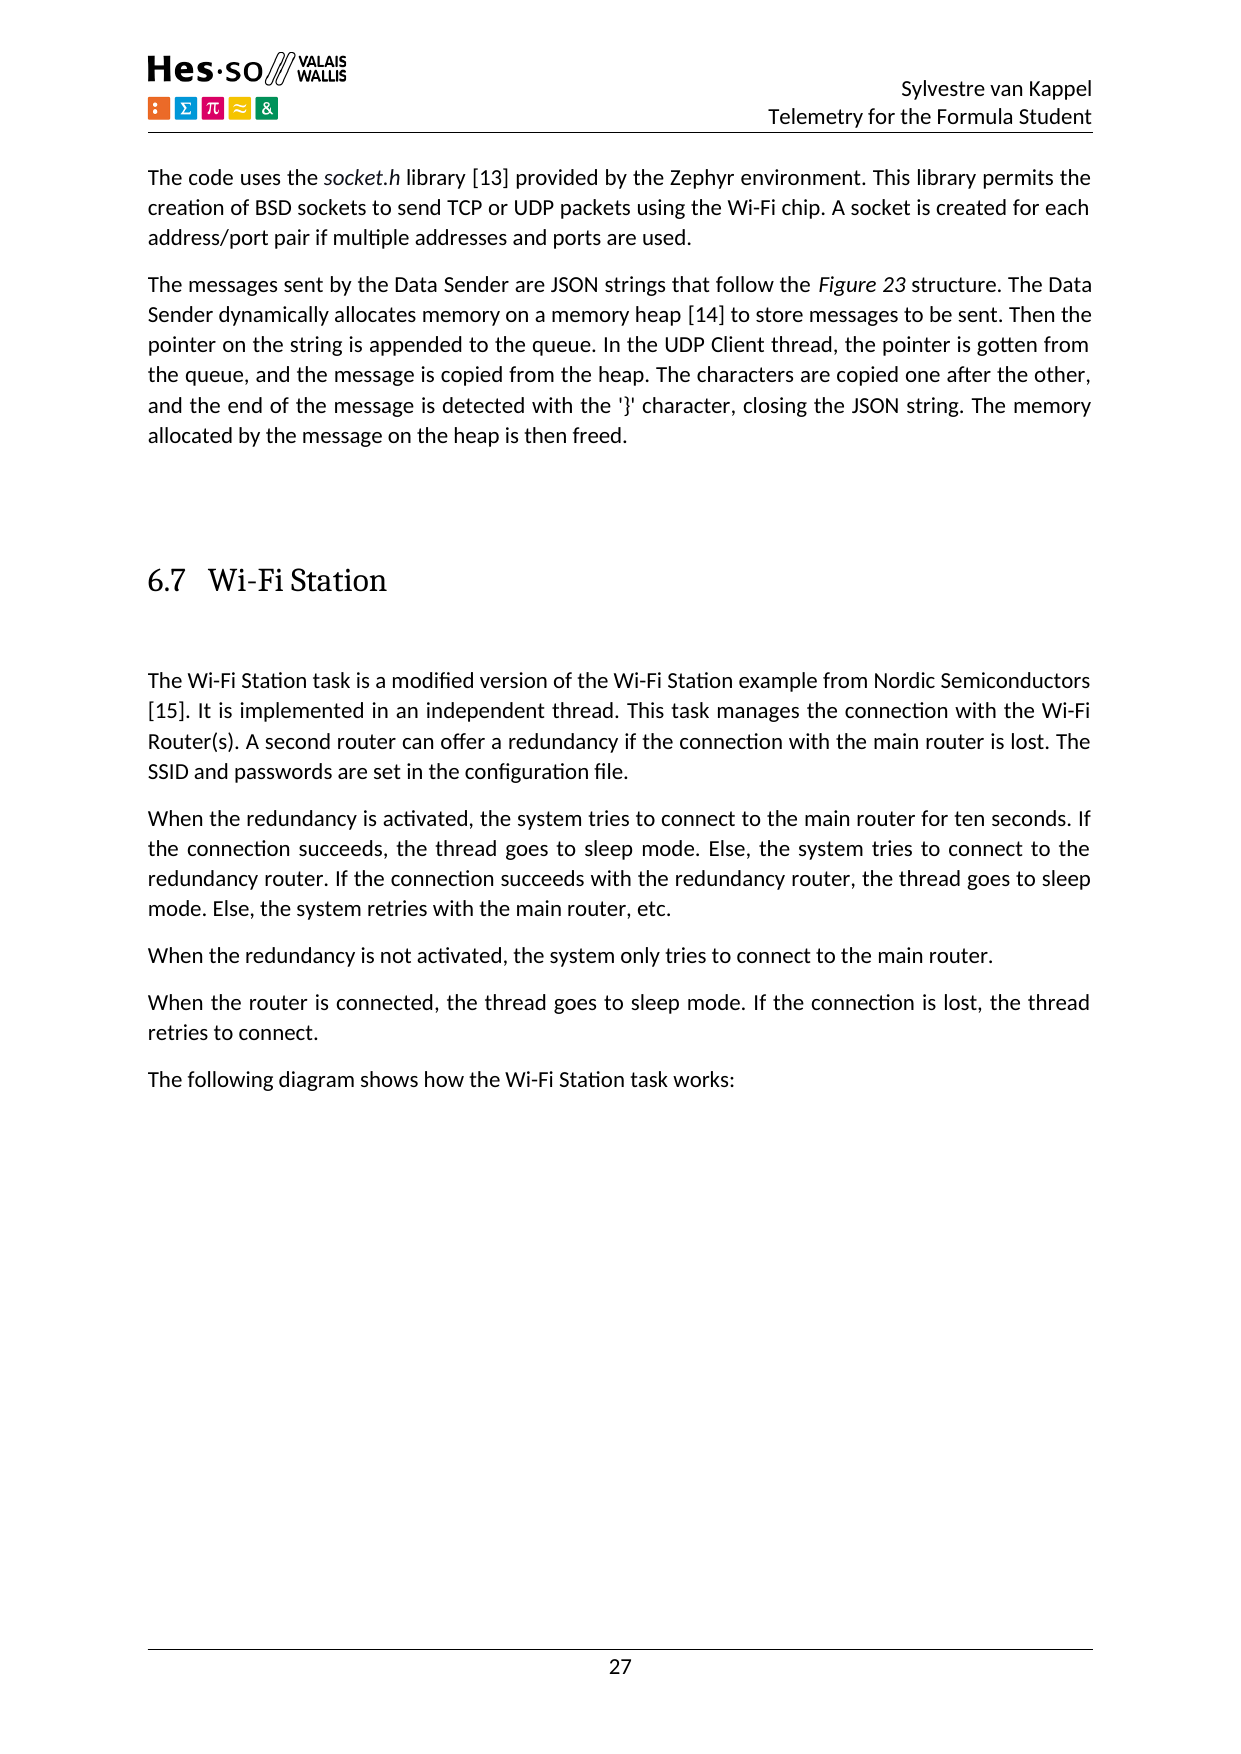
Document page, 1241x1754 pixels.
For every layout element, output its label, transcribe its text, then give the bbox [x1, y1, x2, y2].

text The messages sent by the Data Sender are JSON strings that follow the Figure 23 structure. The Data Sender dynamically allocates memory on a memory heap [14] to store messages to be sent. Then the pointer on the string is appended to the queue. In the UDP Client thread, the pointer is gotten from the queue, and the message is copied from the heap. The characters are copied one after the other, and the end of the message is detected with the '}' character, closing the JSON string. The memory allocated by the message on the heap is then freed. [148, 270, 1093, 449]
subtitle Wi-Fi Station [148, 562, 1093, 600]
picture [147, 52, 347, 120]
text The code uses the socket.h library [13] provided by the Zephyr environment. This library permits the creation of BSD sockets to send TCP or UDP packets using the Wi-Fi chip. A socket is created for each address/port pair if multiple addresses and ports are used. [148, 163, 1093, 251]
text When the redundancy is activated, the system tries to connect to the main router for ten seconds. If the connection succeeds, the thread goes to sleep mode. Else, the system tries to connect to the redundancy router. If the connection succeeds with the redundancy router, the thread goes to sleep mode. Else, the system retries with the main router, etc. [148, 804, 1093, 923]
text The Wi-Fi Station task is a modified version of the Wi-Fi Station example from Nordic Semiconductors [15]. It is implemented in an independent thread. This task manages the connection with the Wi-Fi Router(s). A second router can offer a redundancy if the connection with the main router is lost. The SSID and passwords are set in the configuration file. [148, 666, 1093, 785]
text When the redundancy is not activated, the system only tries to connect to the main router. [148, 941, 1093, 969]
text When the router is connected, the thread goes to sleep mode. If the connection is lost, the thread retries to connect. [148, 988, 1093, 1047]
text The following diagram shows how the Wi-Fi Station task works: [148, 1065, 1093, 1093]
